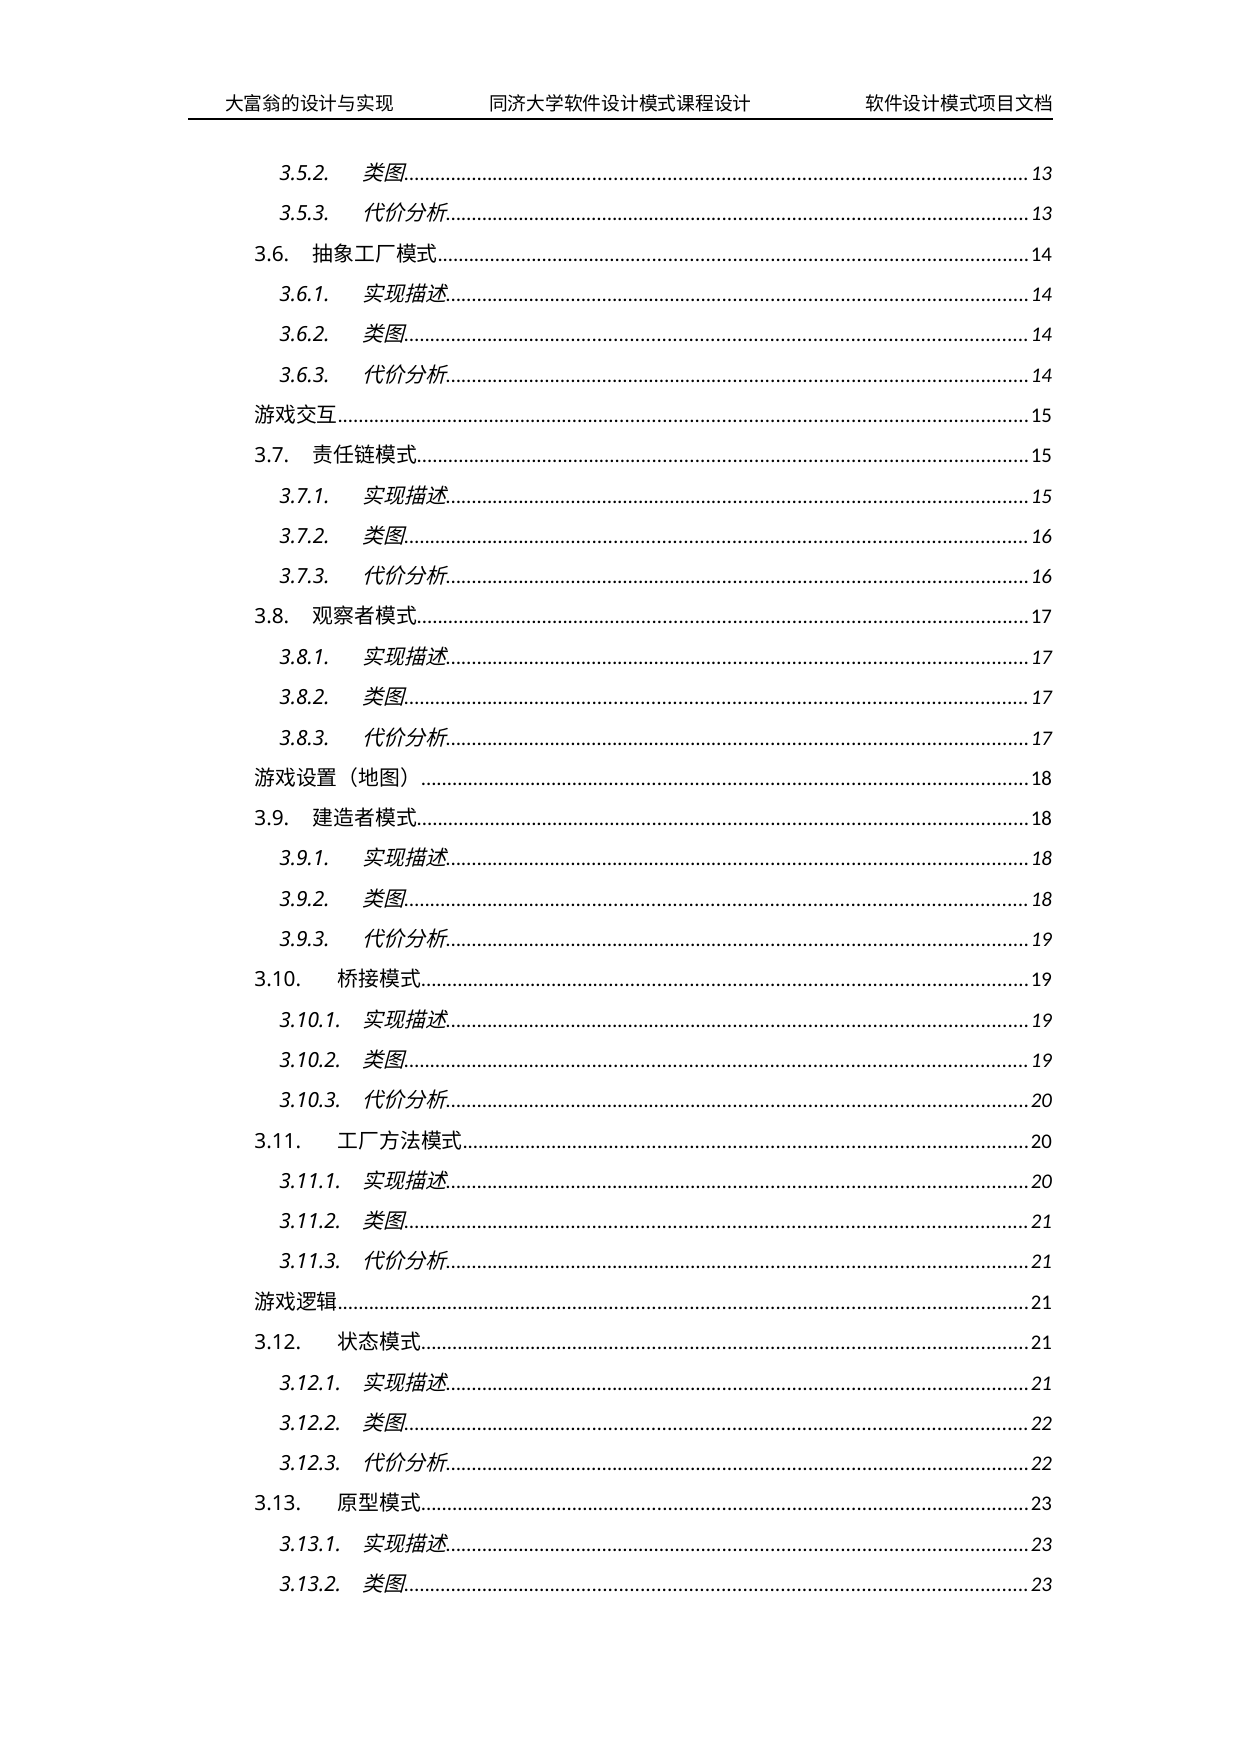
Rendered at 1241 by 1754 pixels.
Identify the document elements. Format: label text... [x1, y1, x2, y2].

text 3.7.3. 代价分析 16 [237, 554, 1053, 595]
text 游戏设置（地图） 18 [212, 756, 1053, 796]
text 3.8.3. 代价分析 17 [237, 716, 1053, 756]
text 3.9. 建造者模式 18 [212, 796, 1053, 837]
text 3.6. 抽象工厂模式 14 [212, 232, 1053, 272]
text 3.10.1. 实现描述 19 [237, 998, 1053, 1038]
text 3.11.2. 类图 21 [237, 1199, 1053, 1240]
text 3.13.2. 类图 23 [237, 1562, 1053, 1603]
text 3.7. 责任链模式 15 [212, 433, 1053, 474]
text 游戏逻辑 21 [212, 1280, 1053, 1320]
text 3.11.1. 实现描述 20 [237, 1159, 1053, 1199]
text 3.8.2. 类图 17 [237, 675, 1053, 716]
text 3.7.1. 实现描述 15 [237, 474, 1053, 514]
text 3.5.2. 类图 13 [237, 151, 1053, 192]
text 游戏交互 15 [212, 393, 1053, 433]
text 3.5.3. 代价分析 13 [237, 192, 1053, 232]
text 3.13. 原型模式 23 [212, 1482, 1053, 1522]
text 3.9.1. 实现描述 18 [237, 837, 1053, 877]
text 3.10.3. 代价分析 20 [237, 1078, 1053, 1119]
text 3.11. 工厂方法模式 20 [212, 1119, 1053, 1159]
text 3.9.3. 代价分析 19 [237, 917, 1053, 958]
text 3.13.1. 实现描述 23 [237, 1522, 1053, 1562]
text 3.7.2. 类图 16 [237, 514, 1053, 554]
text 3.12.2. 类图 22 [237, 1401, 1053, 1441]
text 3.12. 状态模式 21 [212, 1320, 1053, 1361]
text 3.6.1. 实现描述 14 [237, 272, 1053, 313]
text 3.12.3. 代价分析 22 [237, 1441, 1053, 1482]
text 3.8. 观察者模式 17 [212, 595, 1053, 635]
text 3.8.1. 实现描述 17 [237, 635, 1053, 675]
text 3.10. 桥接模式 19 [212, 958, 1053, 998]
text 3.6.2. 类图 14 [237, 313, 1053, 353]
text 3.6.3. 代价分析 14 [237, 353, 1053, 393]
text 3.11.3. 代价分析 21 [237, 1240, 1053, 1280]
text 3.12.1. 实现描述 21 [237, 1361, 1053, 1401]
text 3.9.2. 类图 18 [237, 877, 1053, 917]
text 3.10.2. 类图 19 [237, 1038, 1053, 1078]
